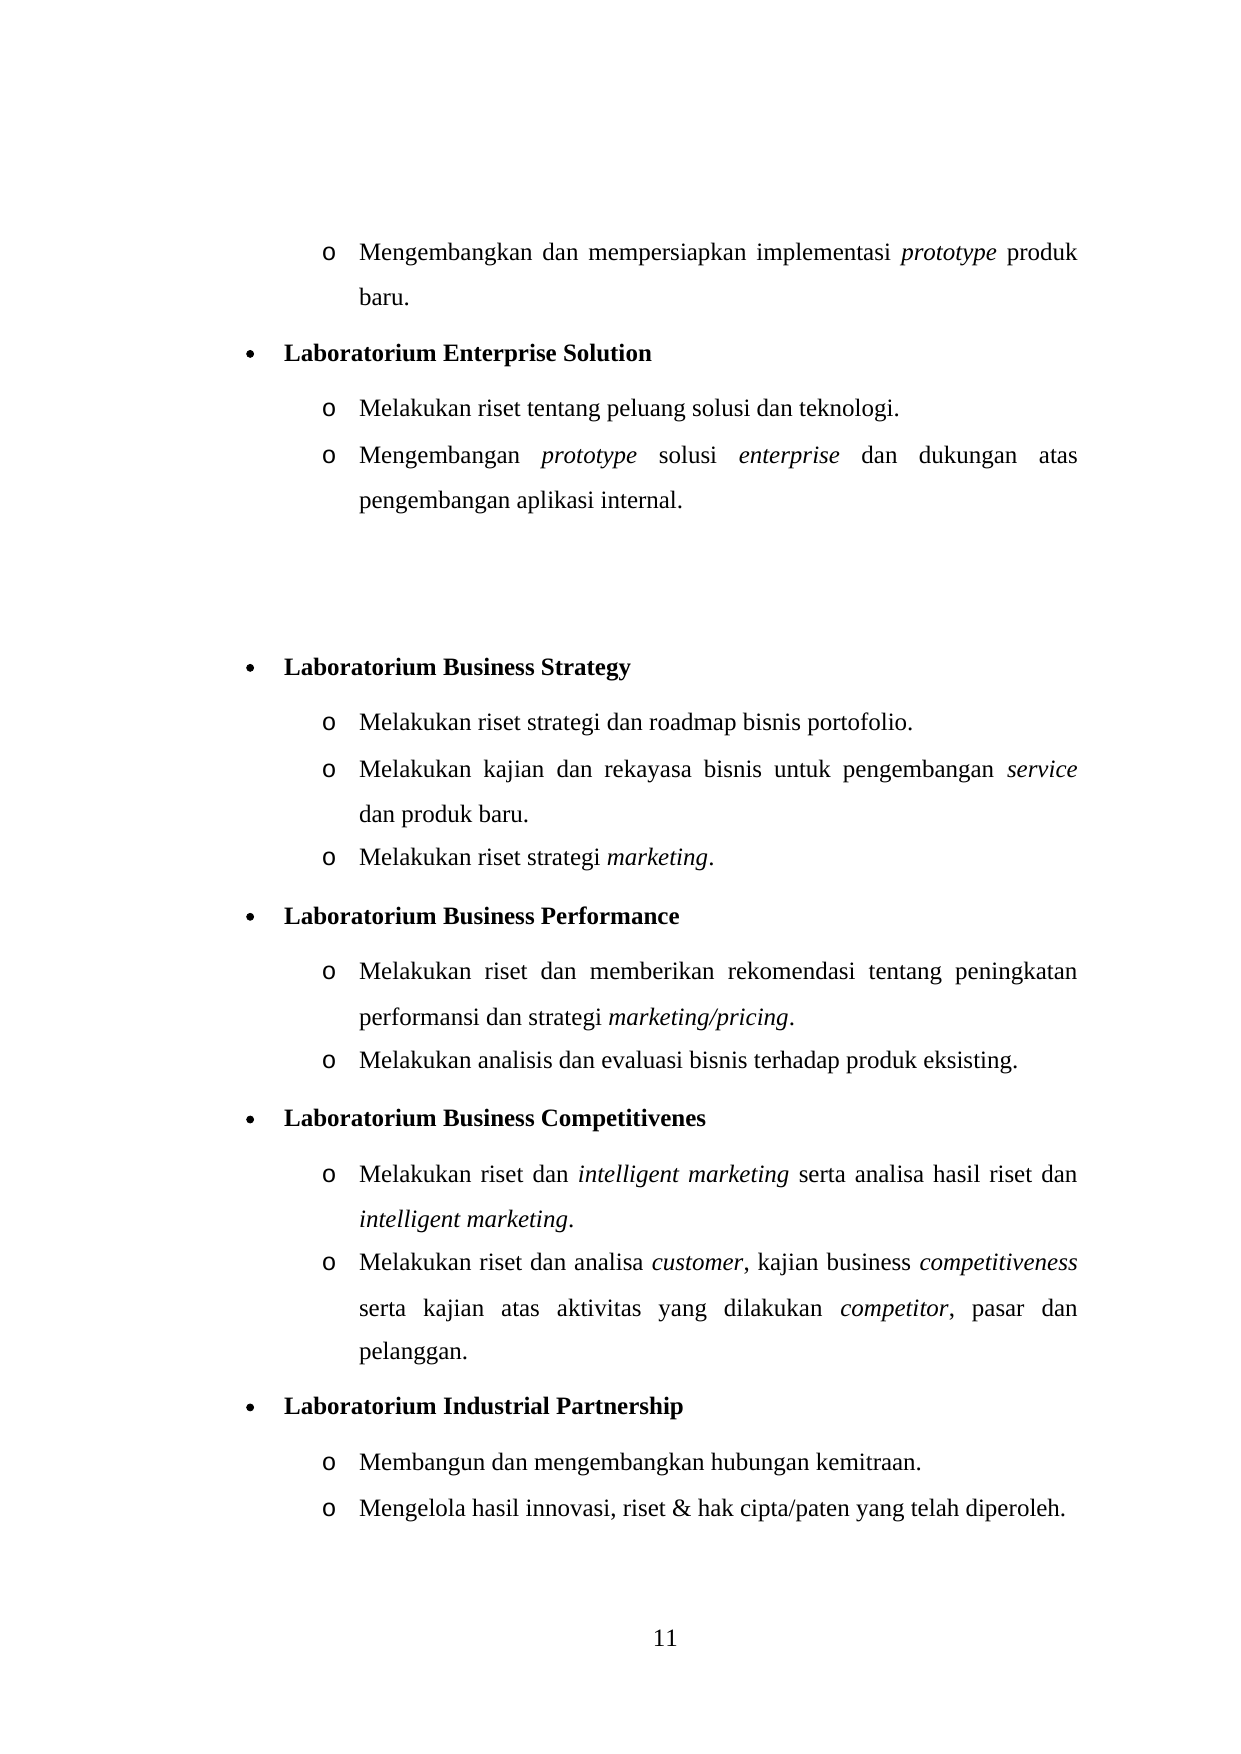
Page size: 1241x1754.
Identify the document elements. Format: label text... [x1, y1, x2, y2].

list Membangun dan mengembangkan hubungan kemitraan. [321, 1447, 1078, 1478]
list Melakukan riset strategi marketing. [321, 842, 1078, 873]
list Laboratorium Business Strategy [246, 652, 1078, 681]
list Melakukan analisis dan evaluasi bisnis terhadap produk eksisting. [321, 1045, 1078, 1076]
list Laboratorium Business Competitivenes [246, 1103, 1078, 1132]
list Melakukan kajian dan rekayasa bisnis untuk pengembangan service dan produk baru. [321, 754, 1078, 828]
list Melakukan riset tentang peluang solusi dan teknologi. [321, 393, 1078, 424]
list Laboratorium Industrial Partnership [246, 1391, 1078, 1420]
list Melakukan riset dan intelligent marketing serta analisa hasil riset dan intelligent marketing. [321, 1159, 1078, 1233]
list Mengembangkan dan mempersiapkan implementasi prototype produk baru. [321, 237, 1078, 311]
list Melakukan riset dan memberikan rekomendasi tentang peningkatan performansi dan strategi marketing/pricing. [321, 956, 1078, 1030]
list Melakukan riset strategi dan roadmap bisnis portofolio. [321, 707, 1078, 738]
list Laboratorium Enterprise Solution [246, 338, 1078, 367]
list Laboratorium Business Performance [246, 901, 1078, 929]
list Mengembangan prototype solusi enterprise dan dukungan atas pengembangan aplikasi internal. [321, 440, 1078, 514]
list Mengelola hasil innovasi, riset & hak cipta/paten yang telah diperoleh. [321, 1493, 1078, 1524]
list Melakukan riset dan analisa customer, kajian business competitiveness serta kajian atas aktivitas yang dilakukan competitor, pasar dan pelanggan. [321, 1247, 1078, 1364]
